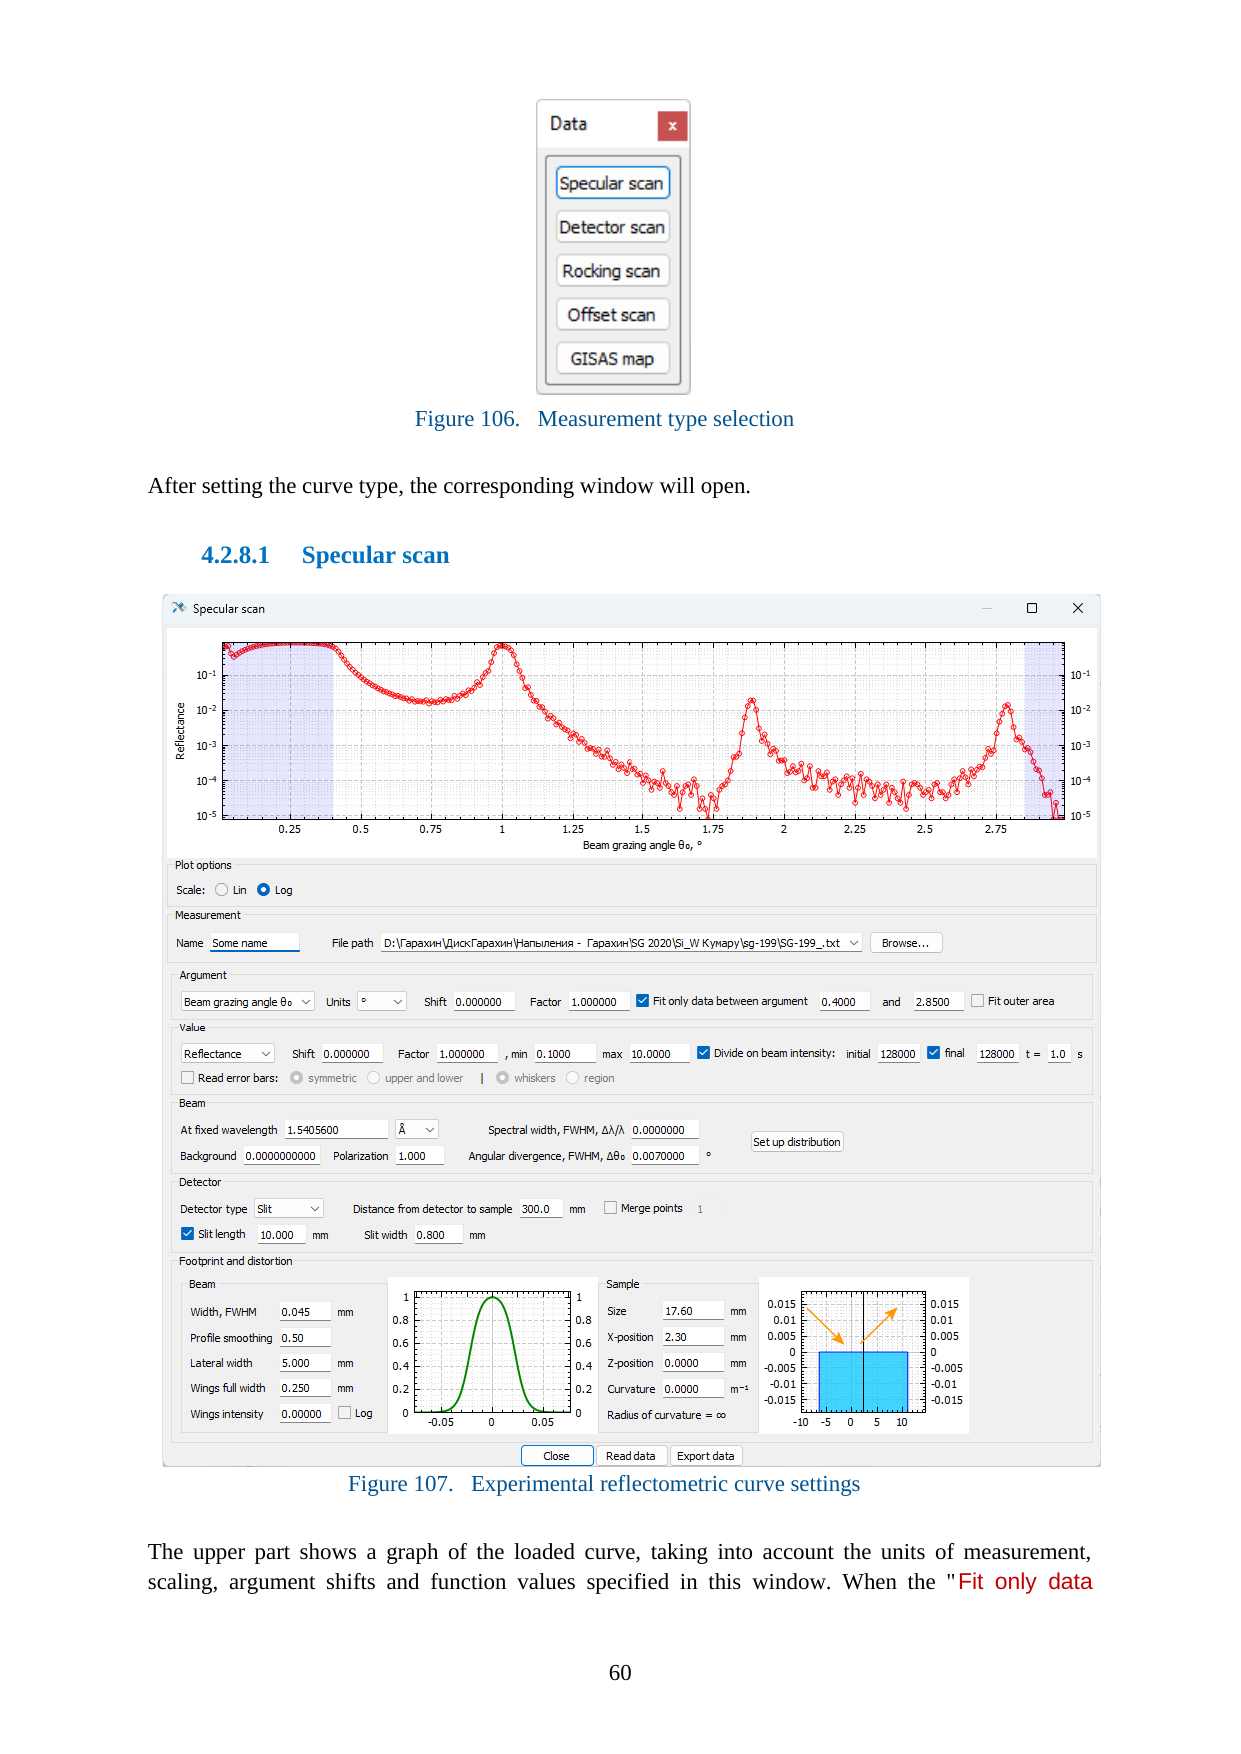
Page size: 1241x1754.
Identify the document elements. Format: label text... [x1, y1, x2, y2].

text After setting the curve type, the corresponding window will open. [148, 472, 1093, 499]
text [148, 1538, 1093, 1594]
list Experimental reflectometric curve settings [178, 1467, 1093, 1496]
picture [162, 594, 1101, 1467]
picture [536, 99, 691, 395]
subtitle Specular scan [201, 540, 1093, 569]
list Measurement type selection [178, 133, 1093, 431]
